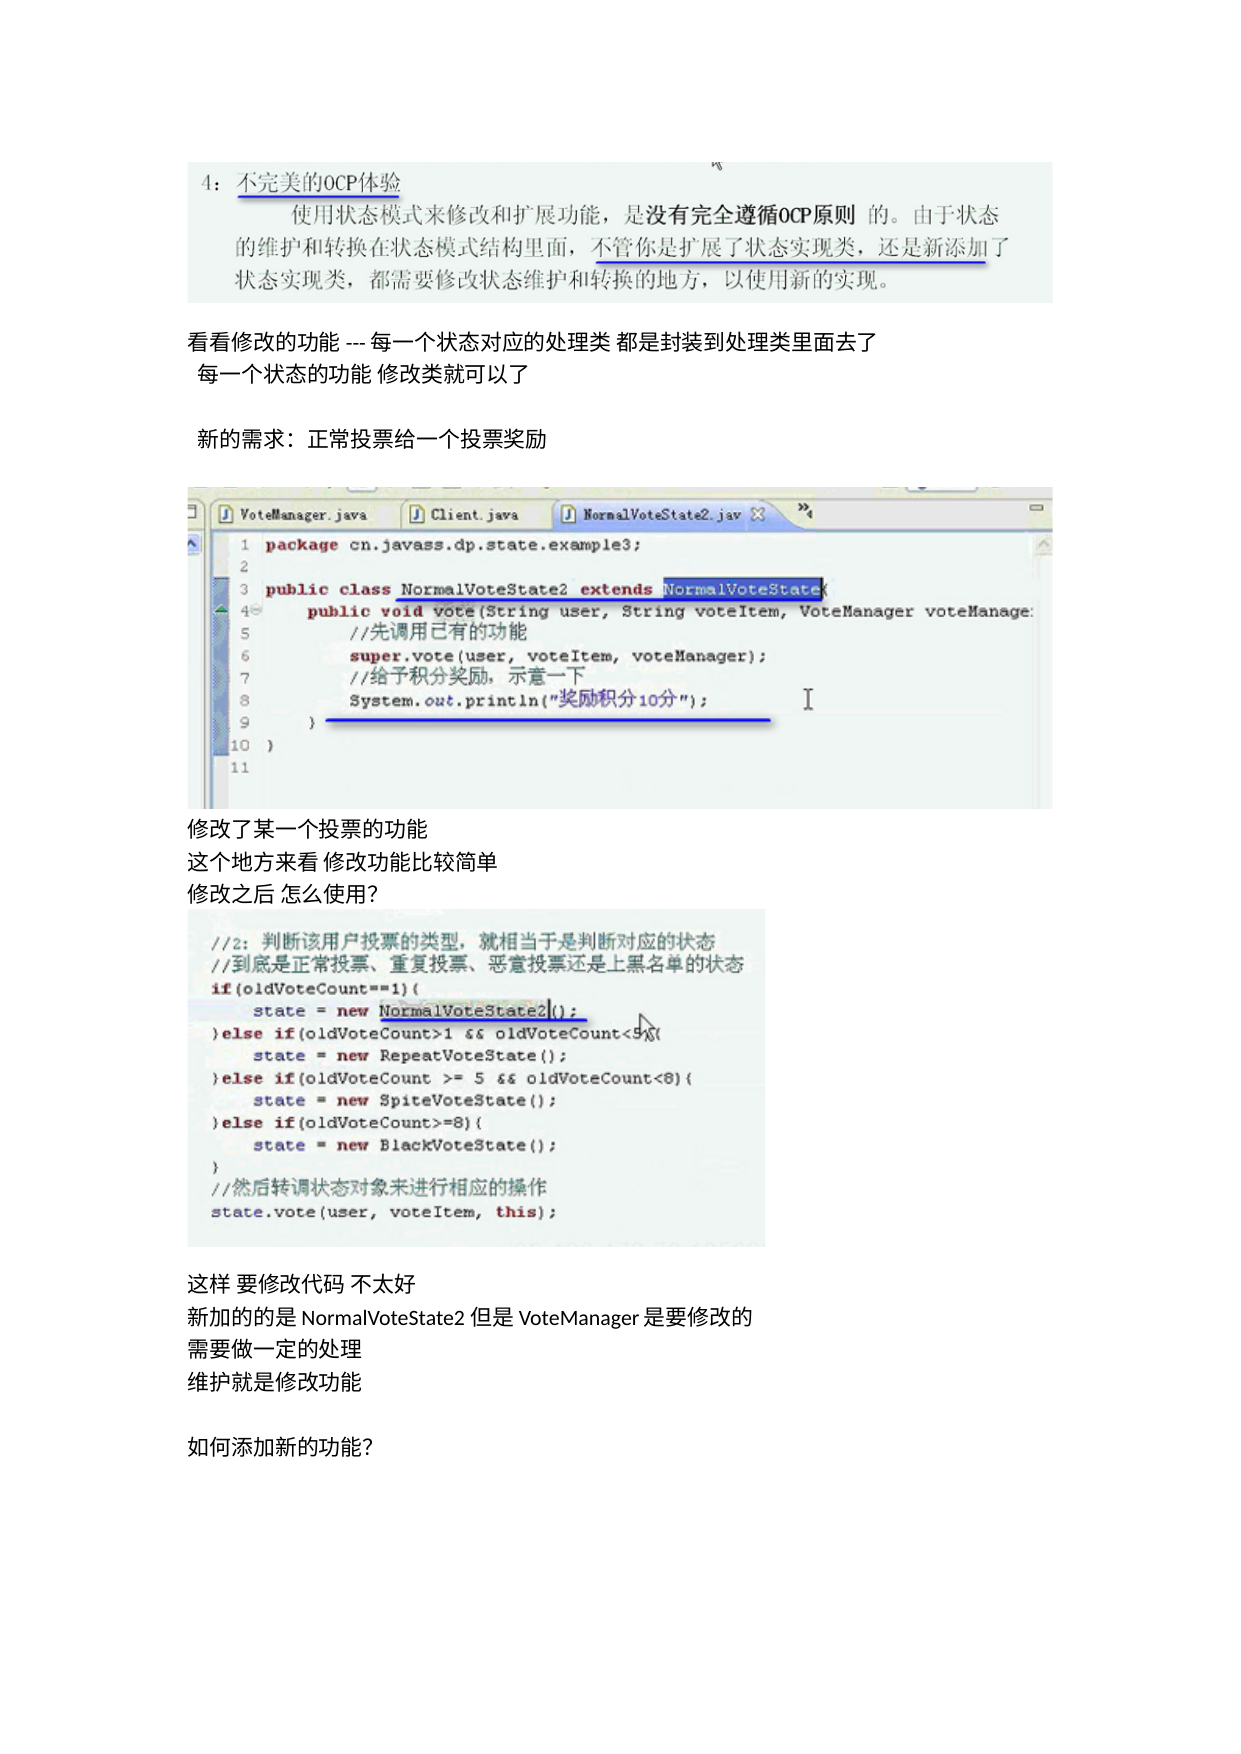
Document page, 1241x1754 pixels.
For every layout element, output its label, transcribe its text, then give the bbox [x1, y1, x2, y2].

text 每一个状态的功能 修改类就可以了 [187, 357, 1053, 389]
text 这样 要修改代码 不太好 [187, 1267, 1053, 1299]
text 需要做一定的处理 [187, 1332, 1053, 1364]
picture [187, 162, 1053, 303]
text 新加的的是NormalVoteState2 但是 VoteManager是要修改的 [187, 1299, 1053, 1332]
text 修改之后 怎么使用？ [187, 877, 1053, 909]
text 这个地方来看 修改功能比较简单 [187, 844, 1053, 877]
text 修改了某一个投票的功能 [187, 812, 1053, 844]
picture [187, 909, 766, 1247]
text 看看修改的功能 --- 每一个状态对应的处理类 都是封装到处理类里面去了 [187, 324, 1053, 357]
text 新的需求：正常投票给一个投票奖励 [187, 422, 1053, 454]
text 如何添加新的功能？ [187, 1429, 1053, 1462]
picture [187, 487, 1053, 809]
text 维护就是修改功能 [187, 1364, 1053, 1397]
